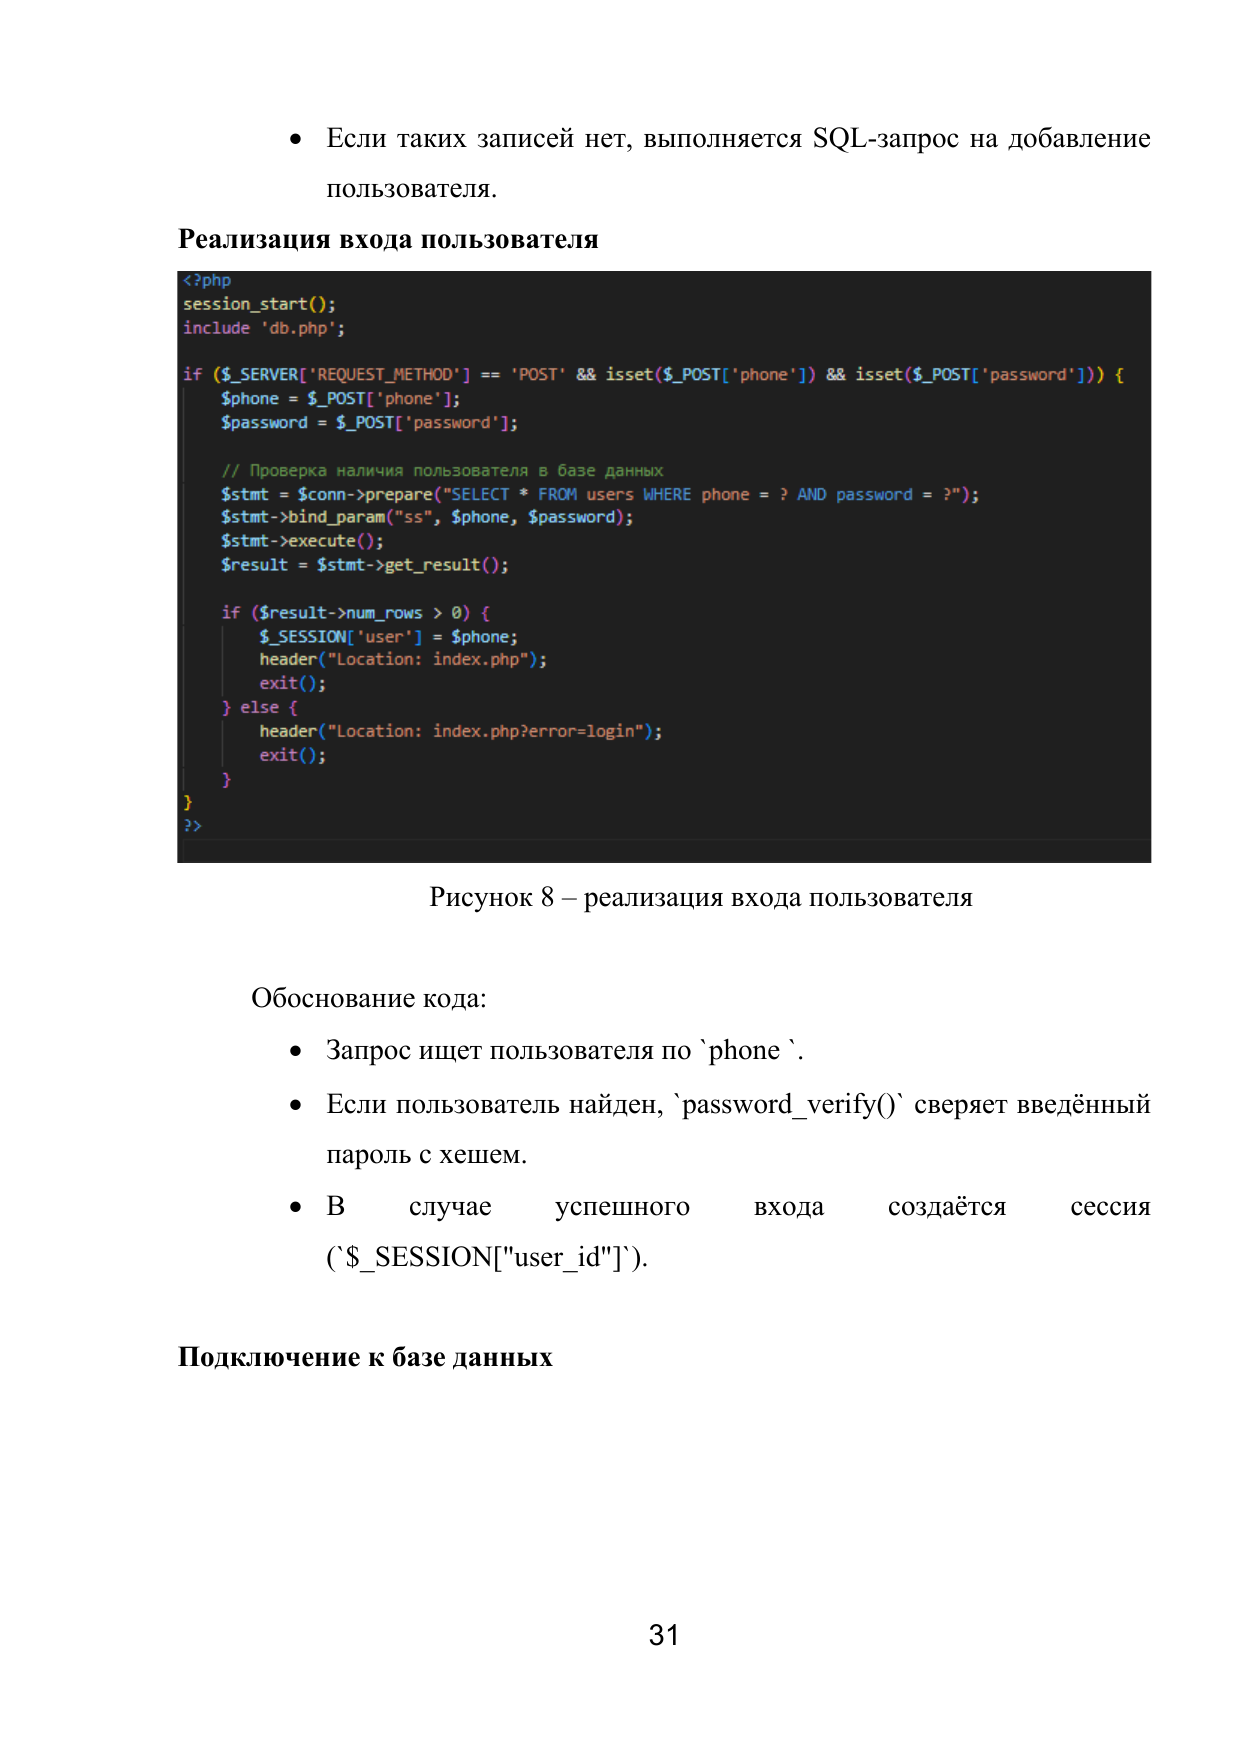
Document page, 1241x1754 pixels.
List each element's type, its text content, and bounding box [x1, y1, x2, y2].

text Обоснование кода: [177, 980, 1152, 1013]
picture [177, 271, 1152, 863]
text Реализация входа пользователя [177, 221, 1152, 254]
list Запрос ищет пользователя по `phone `. [288, 1030, 1152, 1066]
list В случае успешного входа создаётся сессия (`$_SESSION["user_id"]`). [288, 1186, 1152, 1272]
text Рисунок 8 – реализация входа пользователя [177, 879, 1152, 913]
text Подключение к базе данных [177, 1339, 1152, 1373]
list Если пользователь найден, `password_verify()` сверяет введённый пароль с хешем. [288, 1084, 1152, 1170]
list Если таких записей нет, выполняется SQL-запрос на добавление пользователя. [288, 118, 1152, 204]
